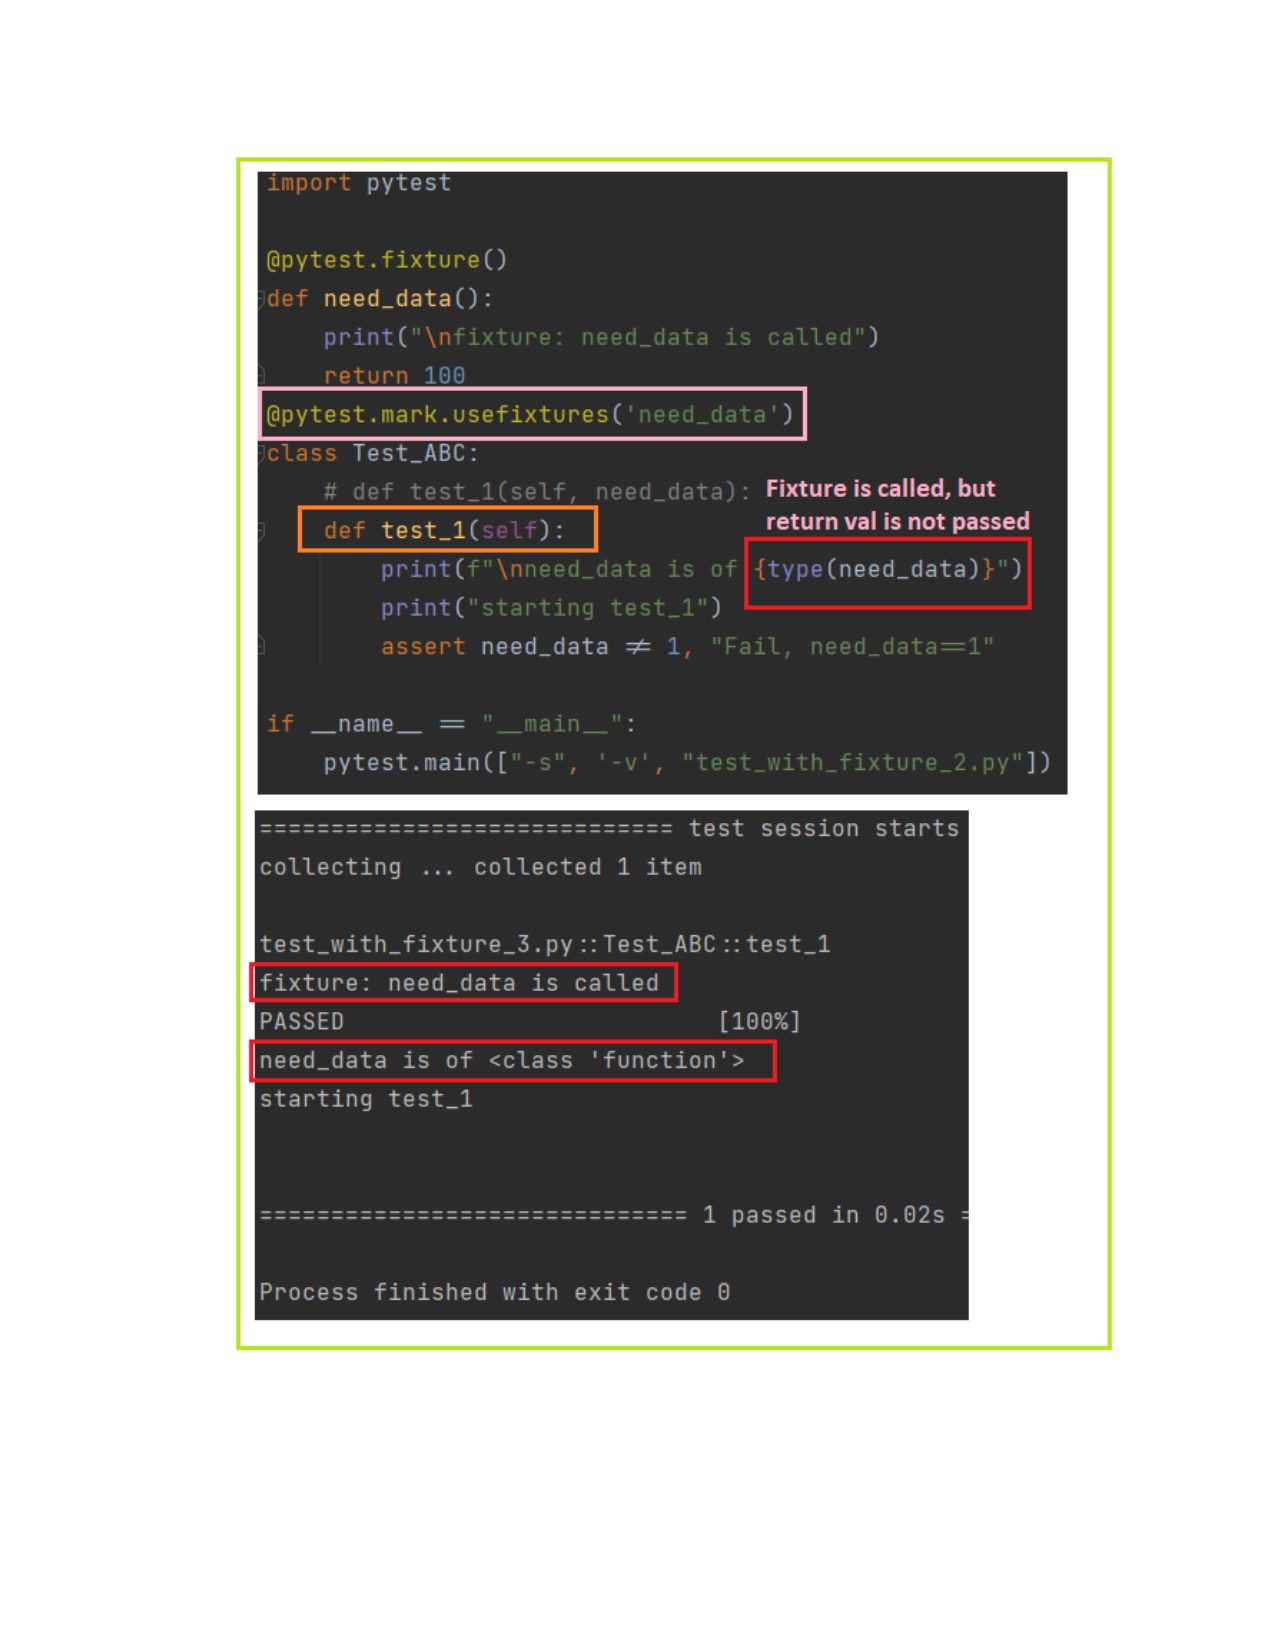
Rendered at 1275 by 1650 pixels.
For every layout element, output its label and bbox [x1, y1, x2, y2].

picture [225, 150, 1125, 1369]
